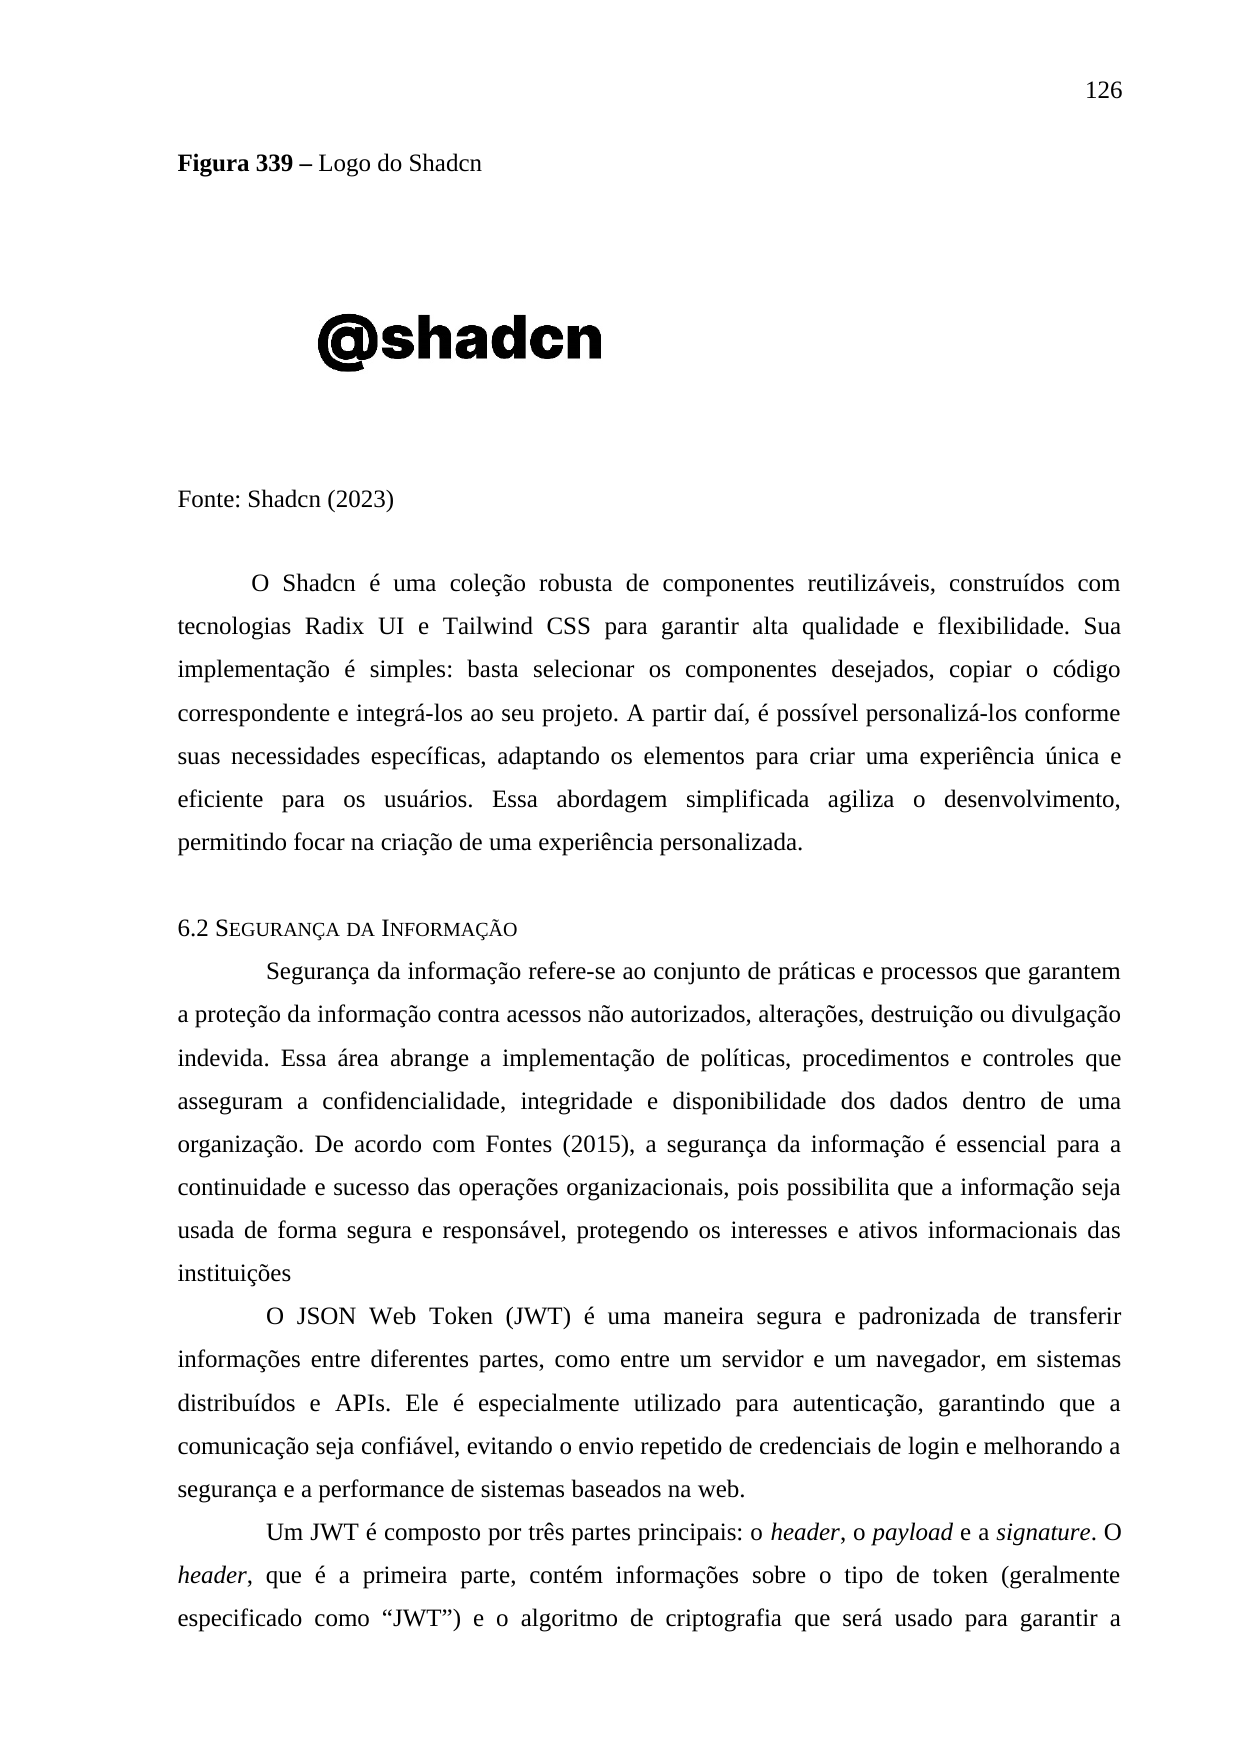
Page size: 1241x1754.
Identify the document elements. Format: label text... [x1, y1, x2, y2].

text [177, 1517, 1122, 1632]
text Segurança da informação refere-se ao conjunto de práticas e processos que garantem a proteção da informação contra acessos não autorizados, alterações, destruição ou divulgação indevida. Essa área abrange a implementação de políticas, procedimentos e controles que asseguram a confidencialidade, integridade e disponibilidade dos dados dentro de uma organização. De acordo com Fontes (2015), a segurança da informação é essencial para a continuidade e sucesso das operações organizacionais, pois possibilita que a informação seja usada de forma segura e responsável, protegendo os interesses e ativos informacionais das instituições [177, 956, 1122, 1287]
text Fonte: Shadcn (2023) [177, 484, 1122, 513]
text Figura 33 – Logo do Shadcn [177, 148, 1122, 176]
text O JSON Web Token (JWT) é uma maneira segura e padronizada de transferir informações entre diferentes partes, como entre um servidor e um navegador, em sistemas distribuídos e APIs. Ele é especialmente utilizado para autenticação, garantindo que a comunicação seja confiável, evitando o envio repetido de credenciais de login e melhorando a segurança e a performance de sistemas baseados na web. [177, 1301, 1122, 1503]
picture [177, 188, 741, 484]
subtitle 6.2 Segurança da Informação [177, 913, 1122, 942]
text O Shadcn é uma coleção robusta de componentes reutilizáveis, construídos com tecnologias Radix UI e Tailwind CSS para garantir alta qualidade e flexibilidade. Sua implementação é simples: basta selecionar os componentes desejados, copiar o código correspondente e integrá-los ao seu projeto. A partir daí, é possível personalizá-los conforme suas necessidades específicas, adaptando os elementos para criar uma experiência única e eficiente para os usuários. Essa abordagem simplificada agiliza o desenvolvimento, permitindo focar na criação de uma experiência personalizada. [177, 568, 1122, 856]
